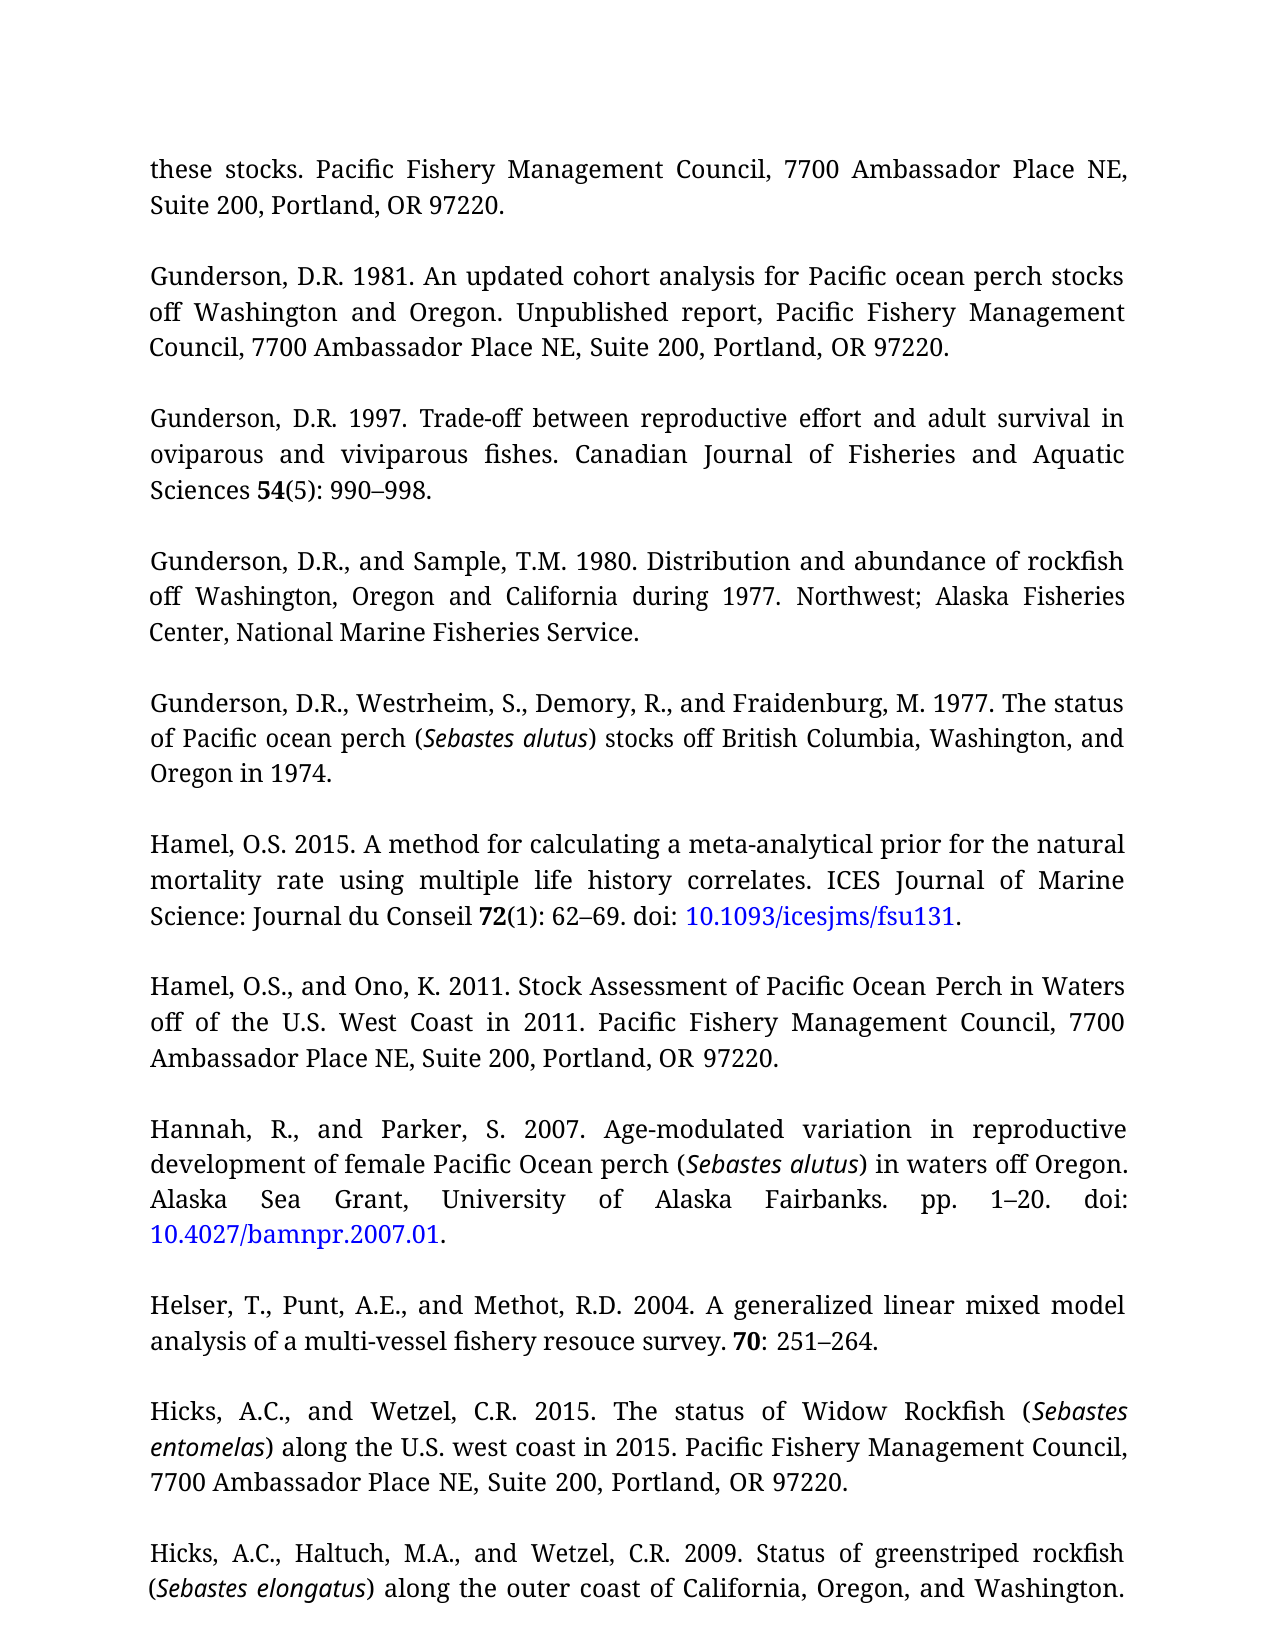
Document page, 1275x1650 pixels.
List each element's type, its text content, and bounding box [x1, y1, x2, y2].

text Hicks, A.C., and Wetzel, C.R. 2015. The status of Widow Rockfish (Sebastes entomelas) along the U.S. west coast in 2015. Pacific Fishery Management Council, 7700 Ambassador Place NE, Suite 200, Portland, OR 97220. [150, 1393, 1128, 1499]
text Gunderson, D.R., Westrheim, S., Demory, R., and Fraidenburg, M. 1977. The status of Pacific ocean perch (Sebastes alutus) stocks off British Columbia, Washington, and Oregon in 1974. [150, 686, 1125, 789]
text Hamel, O.S., and Ono, K. 2011. Stock Assessment of Pacific Ocean Perch in Waters off of the U.S. West Coast in 2011. Pacific Fishery Management Council, 7700 Ambassador Place NE, Suite 200, Portland, OR 97220. [150, 969, 1125, 1074]
text Gunderson, D.R., and Sample, T.M. 1980. Distribution and abundance of rockfish off Washington, Oregon and California during 1977. Northwest; Alaska Fisheries Center, National Marine Fisheries Service. [149, 543, 1125, 649]
text Hamel, O.S. 2015. A method for calculating a meta-analytical prior for the natural mortality rate using multiple life history correlates. ICES Journal of Marine Science: Journal du Conseil 72(1): 62–69. doi: 10.1093/icesjms/fsu131. [150, 827, 1126, 932]
text Helser, T., Punt, A.E., and Methot, R.D. 2004. A generalized linear mixed model analysis of a multi-vessel fishery resouce survey. 70: 251–264. [150, 1287, 1125, 1357]
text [148, 1536, 1126, 1605]
text these stocks. Pacific Fishery Management Council, 7700 Ambassador Place NE, Suite 200, Portland, OR 97220. [150, 152, 1128, 222]
text Gunderson, D.R. 1997. Trade-off between reproductive effort and adult survival in oviparous and viviparous fishes. Canadian Journal of Fisheries and Aquatic Sciences 54(5): 990–998. [150, 401, 1125, 506]
text Hannah, R., and Parker, S. 2007. Age-modulated variation in reproductive development of female Pacific Ocean perch (Sebastes alutus) in waters off Oregon. Alaska Sea Grant, University of Alaska Fairbanks. pp. 1–20. doi: 10.4027/bamnpr.2007.01. [150, 1111, 1128, 1250]
text Gunderson, D.R. 1981. An updated cohort analysis for Pacific ocean perch stocks off Washington and Oregon. Unpublished report, Pacific Fishery Management Council, 7700 Ambassador Place NE, Suite 200, Portland, OR 97220. [149, 258, 1126, 364]
